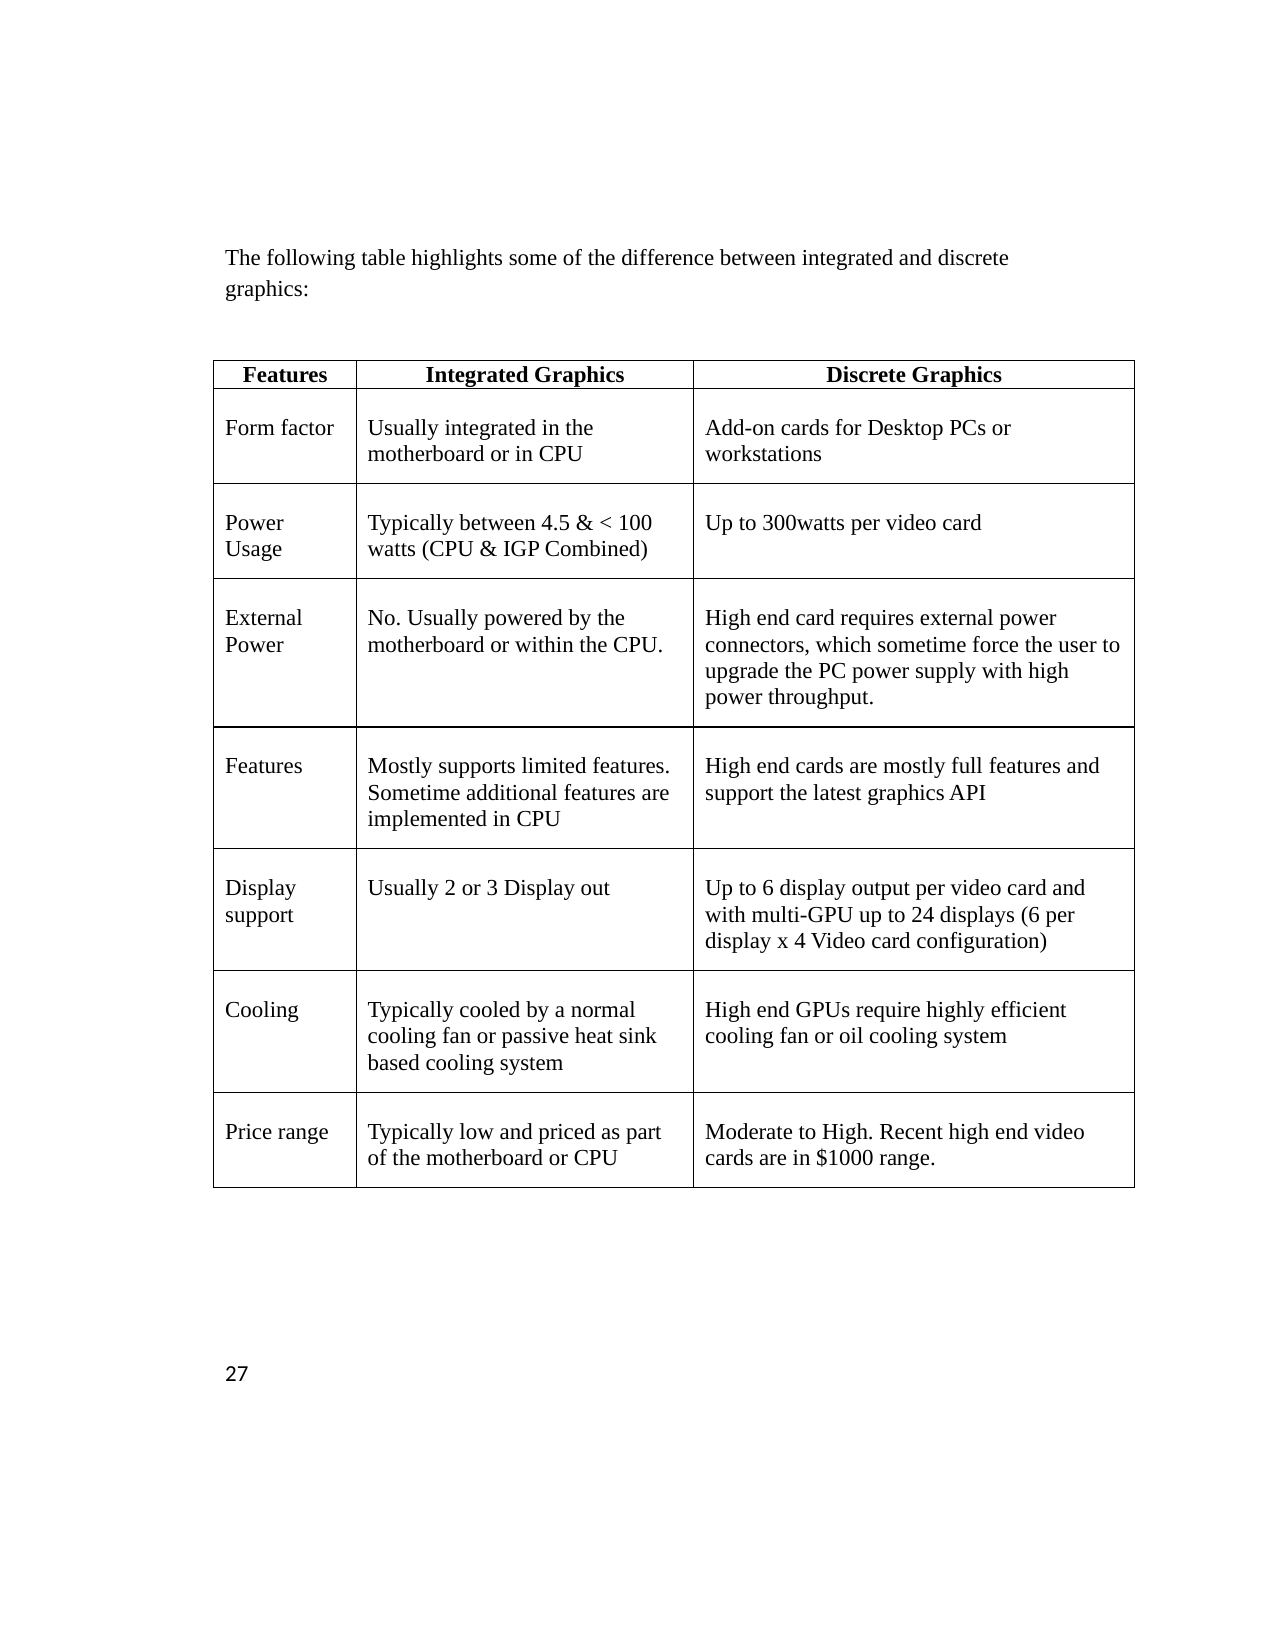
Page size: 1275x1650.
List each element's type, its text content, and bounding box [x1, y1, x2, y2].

table_cell Form factor [214, 389, 356, 483]
text The following table highlights some of the difference between integrated and discrete graphics: [225, 244, 1050, 301]
table_header Features [214, 361, 356, 387]
table_cell Add-on cards for Desktop PCs or workstations [694, 389, 1134, 483]
table_cell Typically cooled by a normal cooling fan or passive heat sink based cooling system [357, 971, 693, 1092]
table_cell Cooling [214, 971, 356, 1092]
table_cell High end card requires external power connectors, which sometime force the user to upgrade the PC power supply with high power throughput. [694, 579, 1134, 726]
table_cell Moderate to High. Recent high end video cards are in $1000 range. [694, 1093, 1134, 1187]
table_cell Up to 300watts per video card [694, 484, 1134, 578]
table_cell Display support [214, 849, 356, 970]
table_cell External Power [214, 579, 356, 726]
table_cell Typically between 4.5 & < 100 watts (CPU & IGP Combined) [357, 484, 693, 578]
table_cell Features [214, 728, 356, 848]
table_cell Usually integrated in the motherboard or in CPU [357, 389, 693, 483]
table_cell Up to 6 display output per video card and with multi-GPU up to 24 displays (6 per display x 4 Video card configuration) [694, 849, 1134, 970]
table_cell No. Usually powered by the motherboard or within the CPU. [357, 579, 693, 726]
table_cell High end GPUs require highly efficient cooling fan or oil cooling system [694, 971, 1134, 1092]
table_cell Mostly supports limited features. Sometime additional features are implemented in CPU [357, 728, 693, 848]
table_cell Usually 2 or 3 Display out [357, 849, 693, 970]
table_cell High end cards are mostly full features and support the latest graphics API [694, 728, 1134, 848]
table_cell Typically low and priced as part of the motherboard or CPU [357, 1093, 693, 1187]
table_cell Price range [214, 1093, 356, 1187]
table_header Discrete Graphics [694, 361, 1134, 387]
table_header Integrated Graphics [357, 361, 693, 387]
table_cell Power Usage [214, 484, 356, 578]
